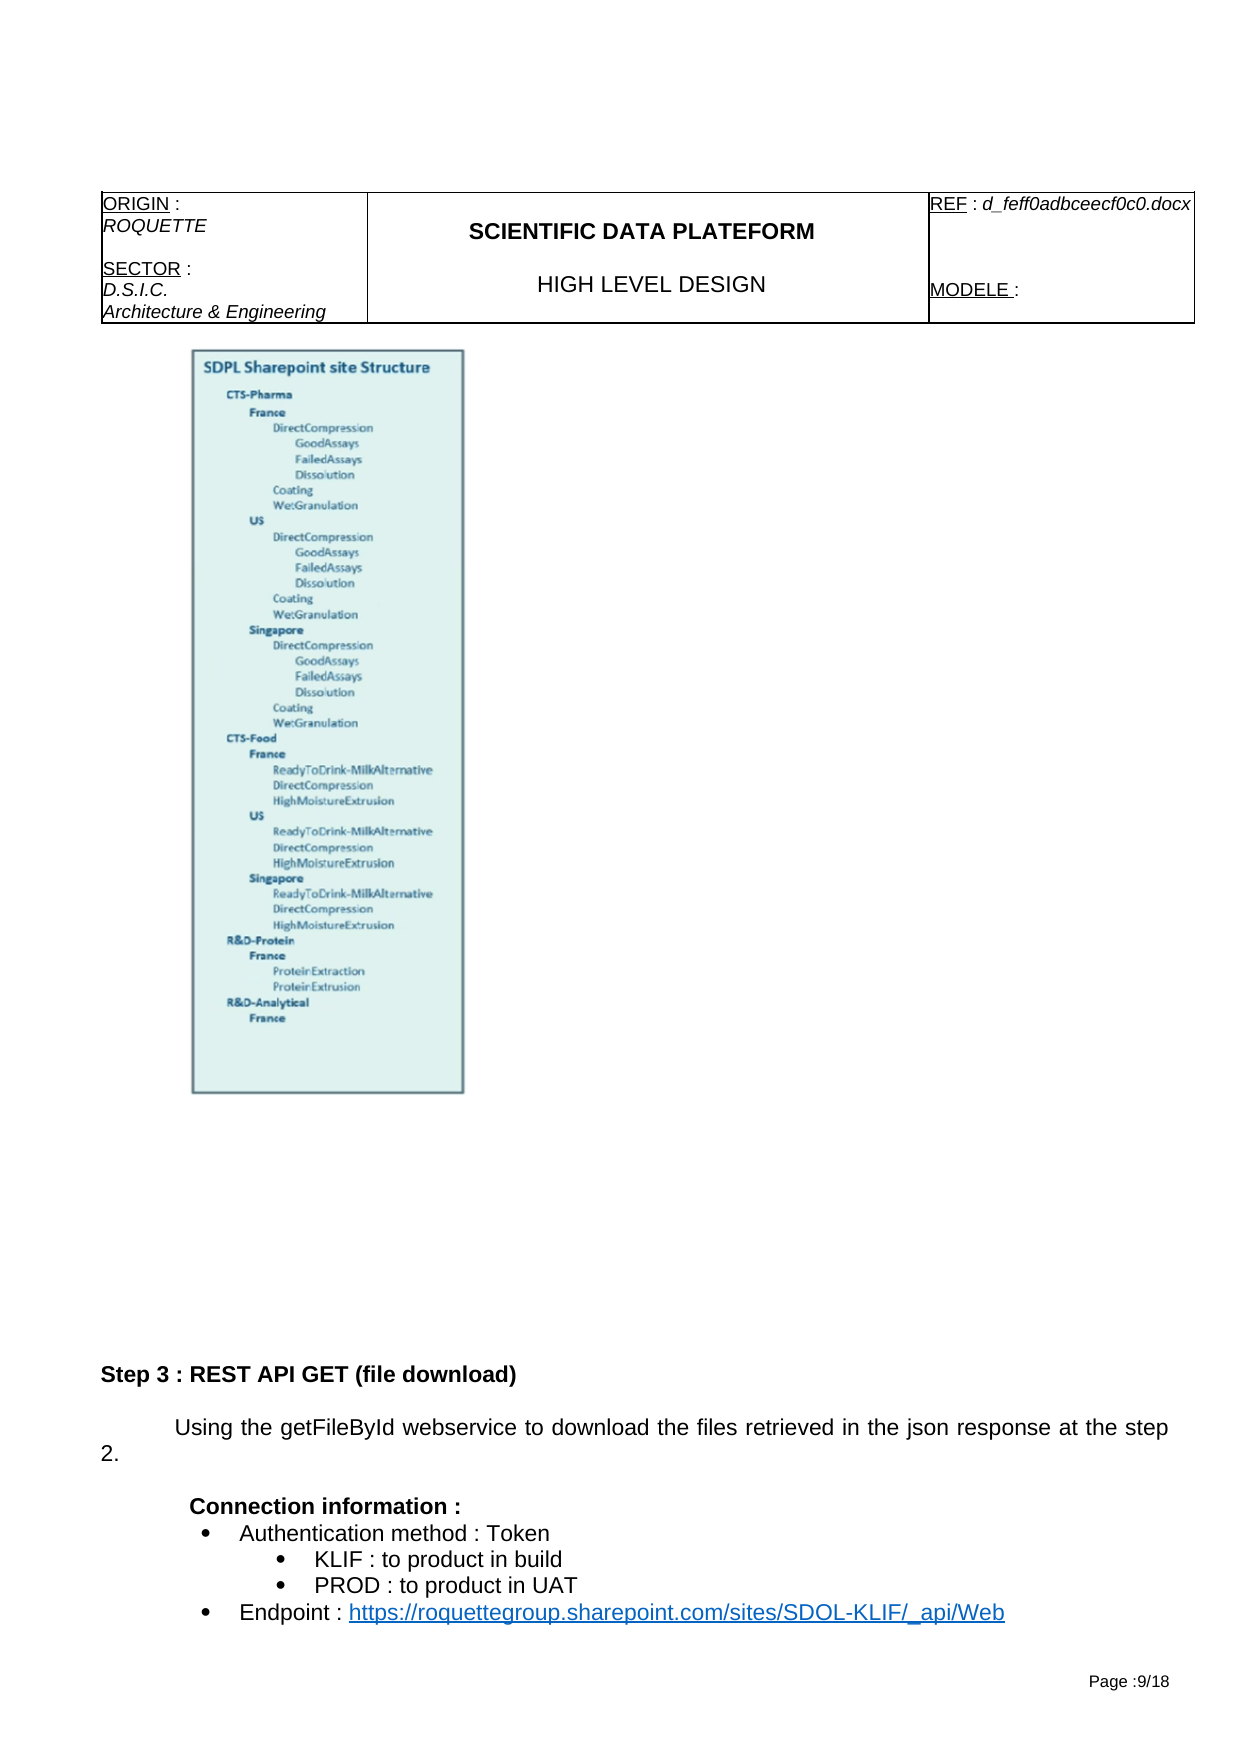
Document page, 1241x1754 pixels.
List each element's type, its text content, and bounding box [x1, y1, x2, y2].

text Using the getFileById webservice to download the files retrieved in the json response at the step 2. [100, 1414, 1169, 1467]
text Connection information : [189, 1493, 1169, 1519]
list KLIF : to product in build [277, 1546, 1169, 1572]
list PROD : to product in UAT [277, 1572, 1169, 1598]
list Authentication method : Token [202, 1519, 1169, 1546]
text Step 3 : REST API GET (file download) [100, 1361, 1169, 1388]
picture [189, 347, 468, 1098]
list Endpoint : https://roquettegroup.sharepoint.com/sites/SDOL-KLIF/_api/Web [202, 1598, 1169, 1625]
